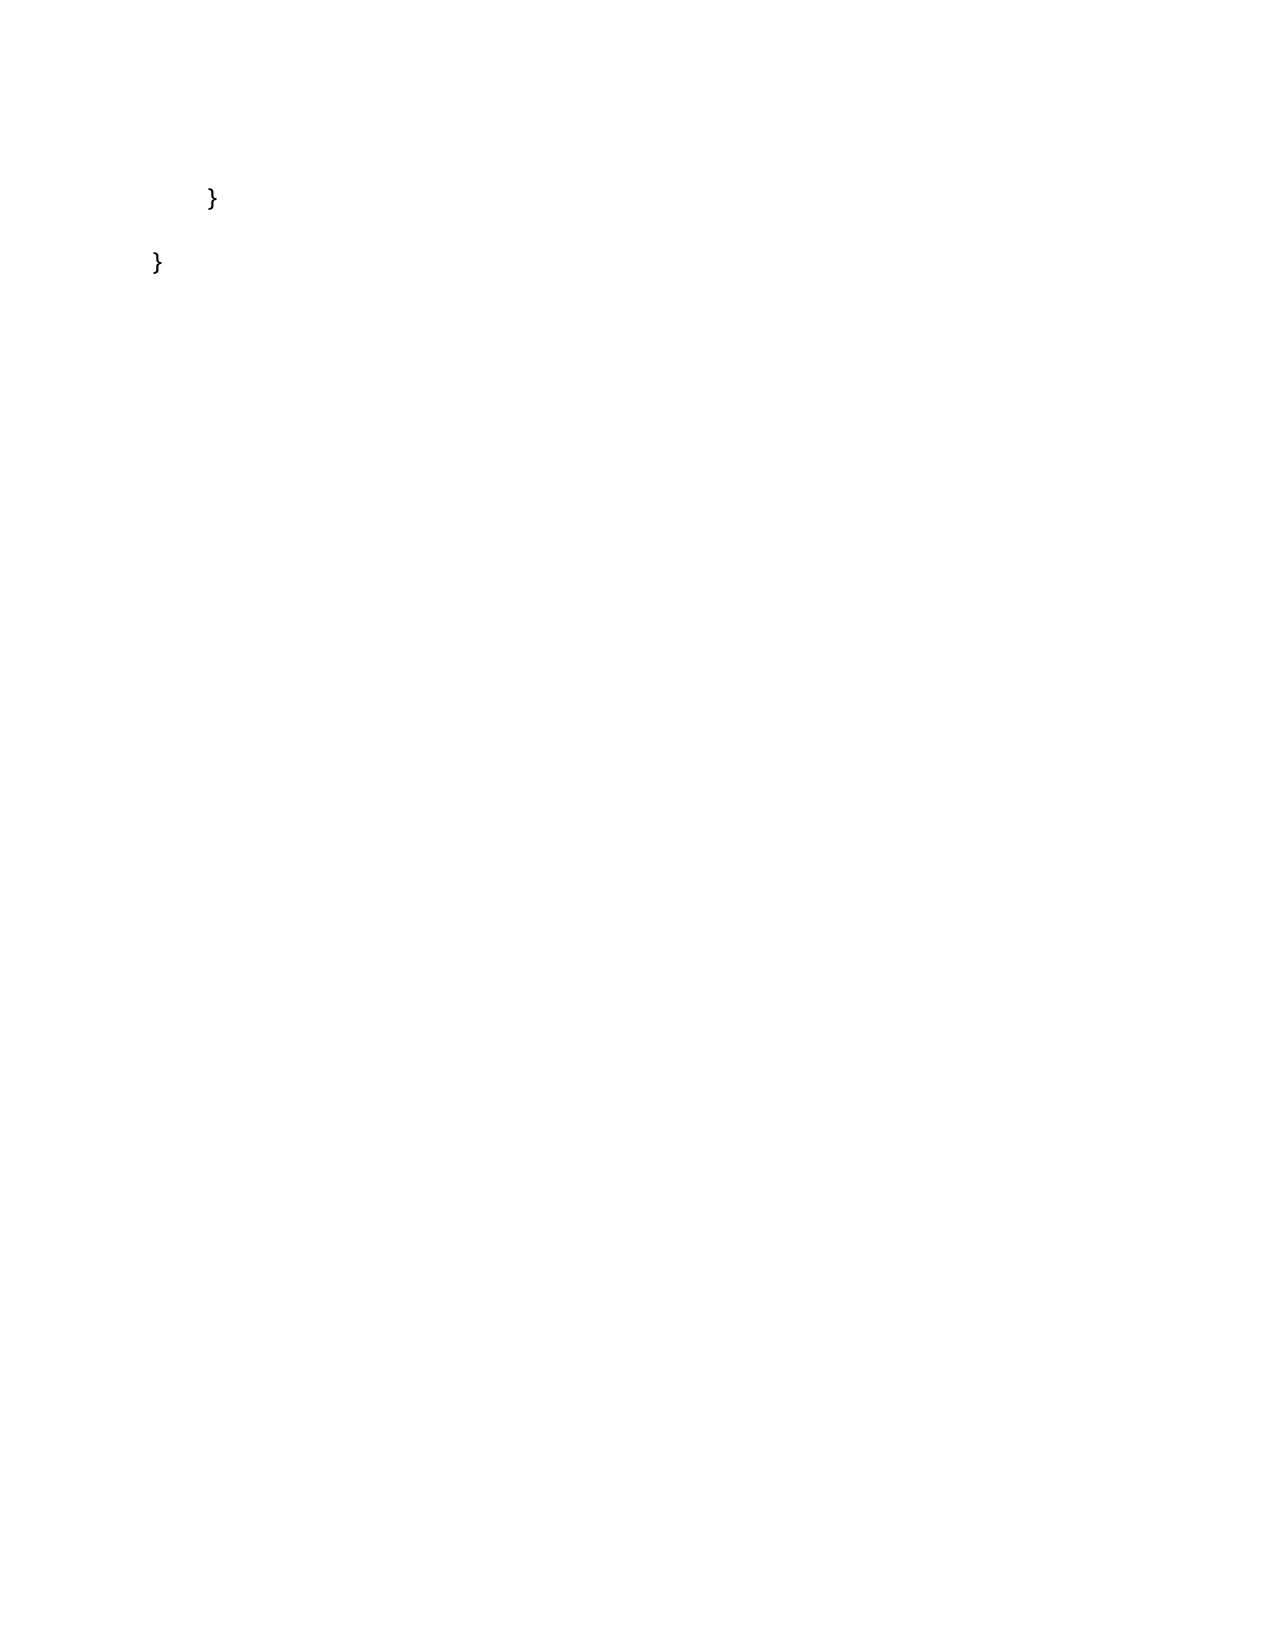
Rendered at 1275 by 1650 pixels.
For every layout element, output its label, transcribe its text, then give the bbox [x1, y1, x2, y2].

text } [205, 180, 1198, 214]
text } [150, 243, 1198, 277]
